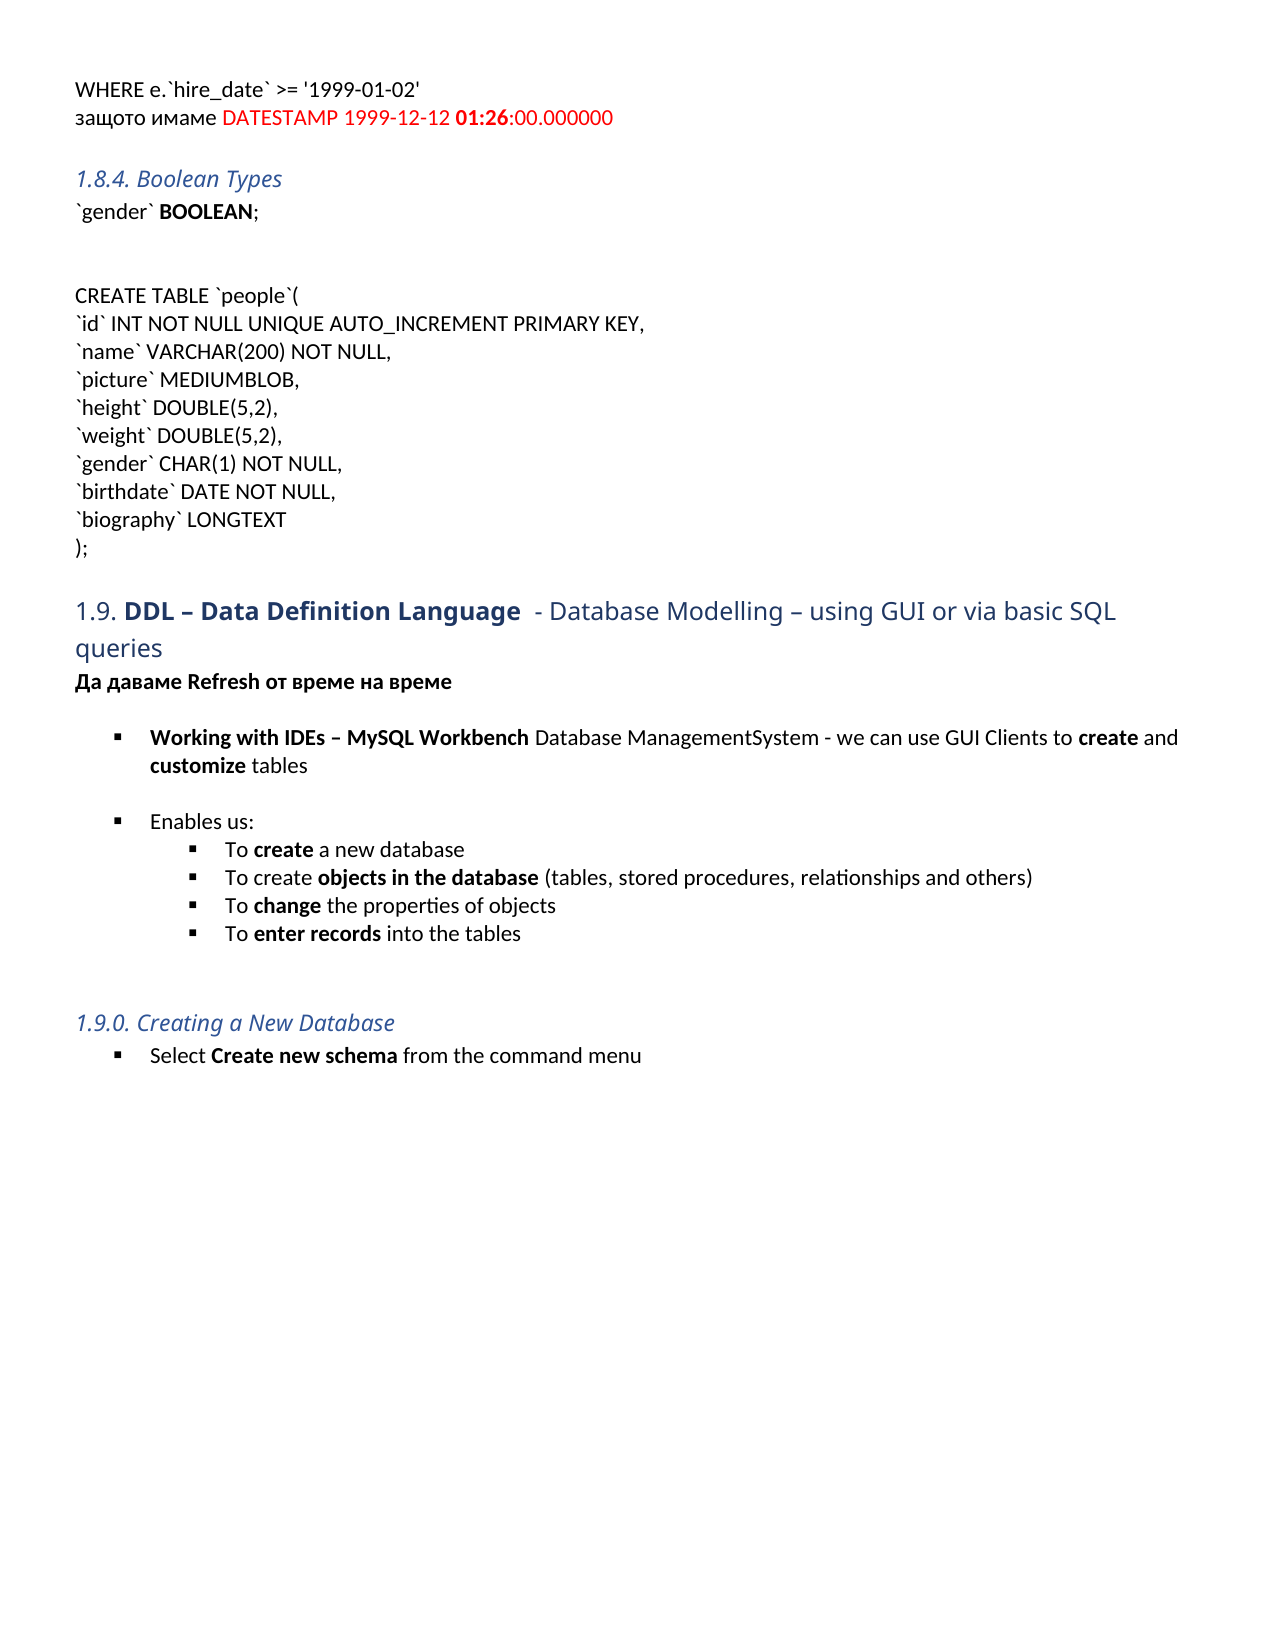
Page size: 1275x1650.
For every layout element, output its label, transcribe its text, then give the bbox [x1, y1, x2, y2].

text CREATE TABLE `people`( [75, 281, 1200, 309]
list To create a new database [187, 835, 1200, 863]
list Select Create new schema from the command menu [112, 1041, 1200, 1069]
text `biography` LONGTEXT [75, 505, 1200, 533]
text `gender` BOOLEAN; [75, 197, 1200, 225]
text WHERE e.`hire_date` >= '1999-01-02' [75, 75, 1200, 103]
text `name` VARCHAR(200) NOT NULL, [75, 337, 1200, 365]
subtitle 1.8.4. Boolean Types [75, 163, 1200, 194]
text `picture` MEDIUMBLOB, [75, 365, 1200, 393]
text `gender` CHAR(1) NOT NULL, [75, 449, 1200, 477]
subtitle 1.9.0. Creating a New Database [75, 1007, 1200, 1039]
text `weight` DOUBLE(5,2), [75, 421, 1200, 449]
text Да даваме Refresh от време на време [75, 667, 1200, 695]
text `birthdate` DATE NOT NULL, [75, 477, 1200, 505]
text защото имаме DATESTAMP 1999-12-12 01:26:00.000000 [75, 103, 1200, 131]
list Working with IDEs – MySQL Workbench Database ManagementSystem - we can use GUI Clients to create and customize tables [112, 723, 1200, 779]
text `height` DOUBLE(5,2), [75, 393, 1200, 421]
list Enables us: [112, 807, 1200, 835]
text `id` INT NOT NULL UNIQUE AUTO_INCREMENT PRIMARY KEY, [75, 309, 1200, 337]
text ); [75, 533, 1200, 561]
list To change the properties of objects [187, 891, 1200, 919]
subtitle 1.9. DDL – Data Definition Language - Database Modelling – using GUI or via basic SQL queries [75, 593, 1200, 664]
list To create objects in the database (tables, stored procedures, relationships and others) [187, 863, 1200, 891]
list To enter records into the tables [187, 919, 1200, 947]
